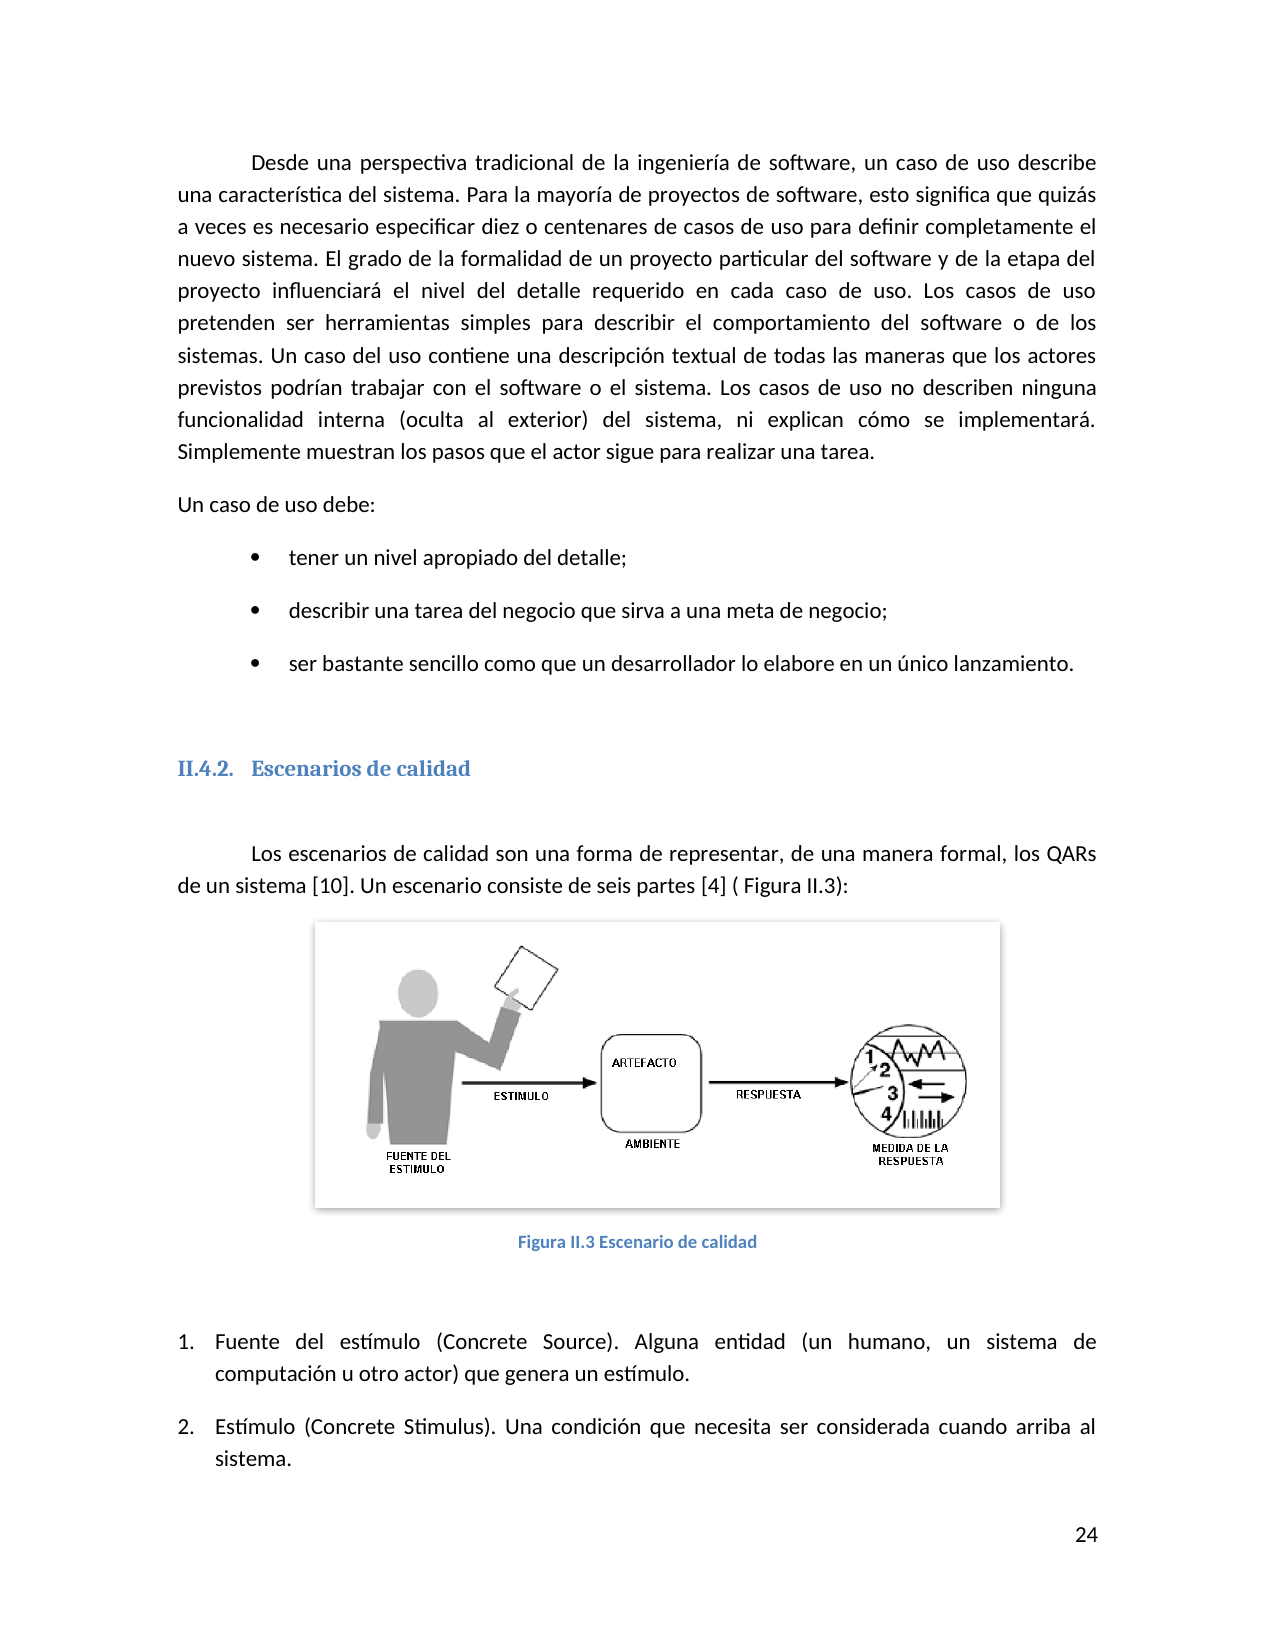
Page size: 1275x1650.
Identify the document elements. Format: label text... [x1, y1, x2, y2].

text Desde una perspectiva tradicional de la ingeniería de software, un caso de uso describe una característica del sistema. Para la mayoría de proyectos de software, esto significa que quizás a veces es necesario especificar diez o centenares de casos de uso para definir completamente el nuevo sistema. El grado de la formalidad de un proyecto particular del software y de la etapa del proyecto influenciará el nivel del detalle requerido en cada caso de uso. Los casos de uso pretenden ser herramientas simples para describir el comportamiento del software o de los sistemas. Un caso del uso contiene una descripción textual de todas las maneras que los actores previstos podrían trabajar con el software o el sistema. Los casos de uso no describen ninguna funcionalidad interna (oculta al exterior) del sistema, ni explican cómo se implementará. Simplemente muestran los pasos que el actor sigue para realizar una tarea. [177, 148, 1098, 465]
picture [330, 936, 986, 1193]
subtitle Escenarios de calidad [177, 755, 1098, 782]
list Estímulo (Concrete Stimulus). Una condición que necesita ser considerada cuando arriba al sistema. [177, 1412, 1098, 1472]
list tener un nivel apropiado del detalle; [251, 543, 1098, 571]
list describir una tarea del negocio que sirva a una meta de negocio; [251, 596, 1098, 624]
text Los escenarios de calidad son una forma de representar, de una manera formal, los QARs de un sistema . Un escenario consiste de seis partes ( Figura II.2): [177, 839, 1098, 899]
list ser bastante sencillo como que un desarrollador lo elabore en un único lanzamiento. [251, 649, 1098, 677]
text Un caso de uso debe: [177, 490, 1098, 518]
list Fuente del estímulo (Concrete Source). Alguna entidad (un humano, un sistema de computación u otro actor) que genera un estímulo. [177, 1327, 1098, 1387]
